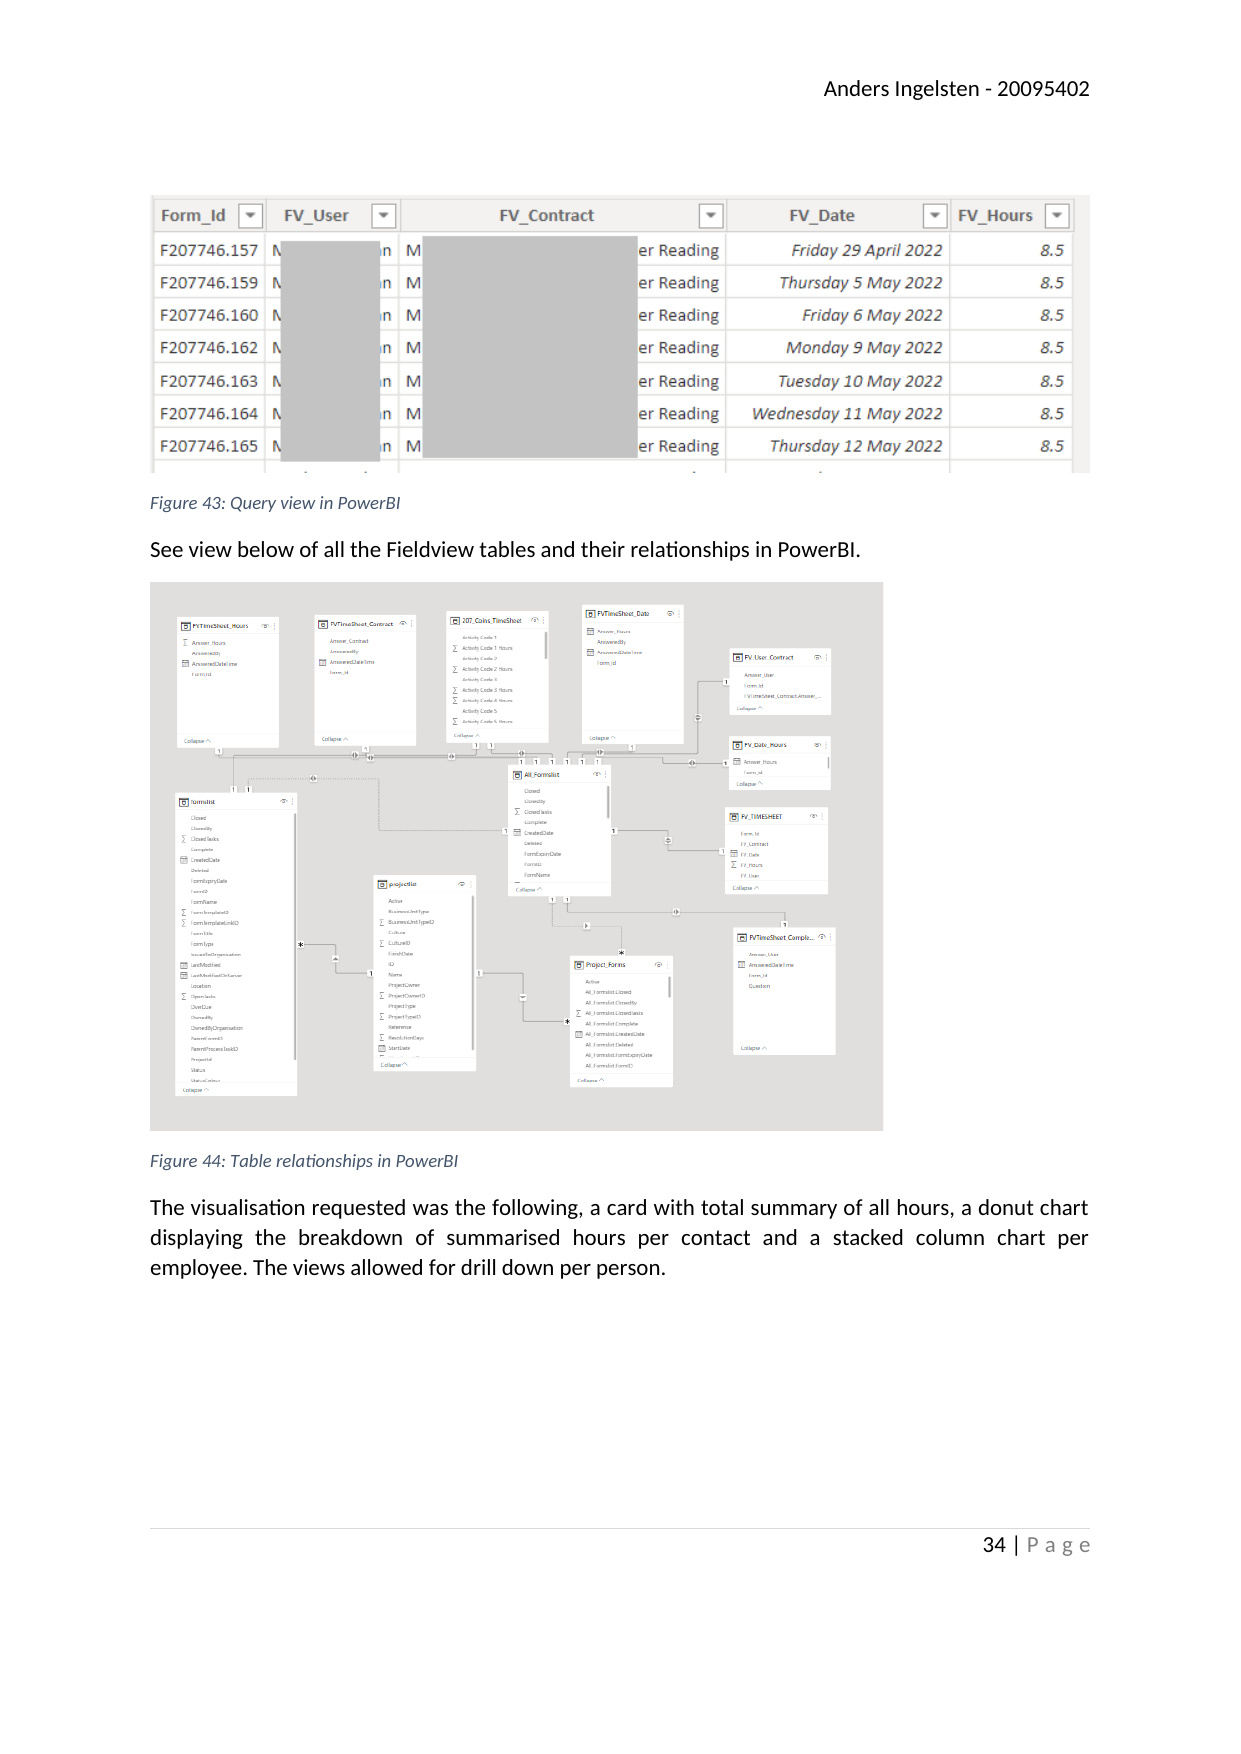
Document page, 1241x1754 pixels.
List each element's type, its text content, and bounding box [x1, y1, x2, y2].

picture [150, 582, 884, 1131]
picture [150, 195, 1091, 473]
text See view below of all the Fieldview tables and their relationships in PowerBI. [150, 535, 1090, 563]
text The visualisation requested was the following, a card with total summary of all hours, a donut chart displaying the breakdown of summarised hours per contact and a stacked column chart per employee. The views allowed for drill down per person. [150, 1193, 1090, 1281]
